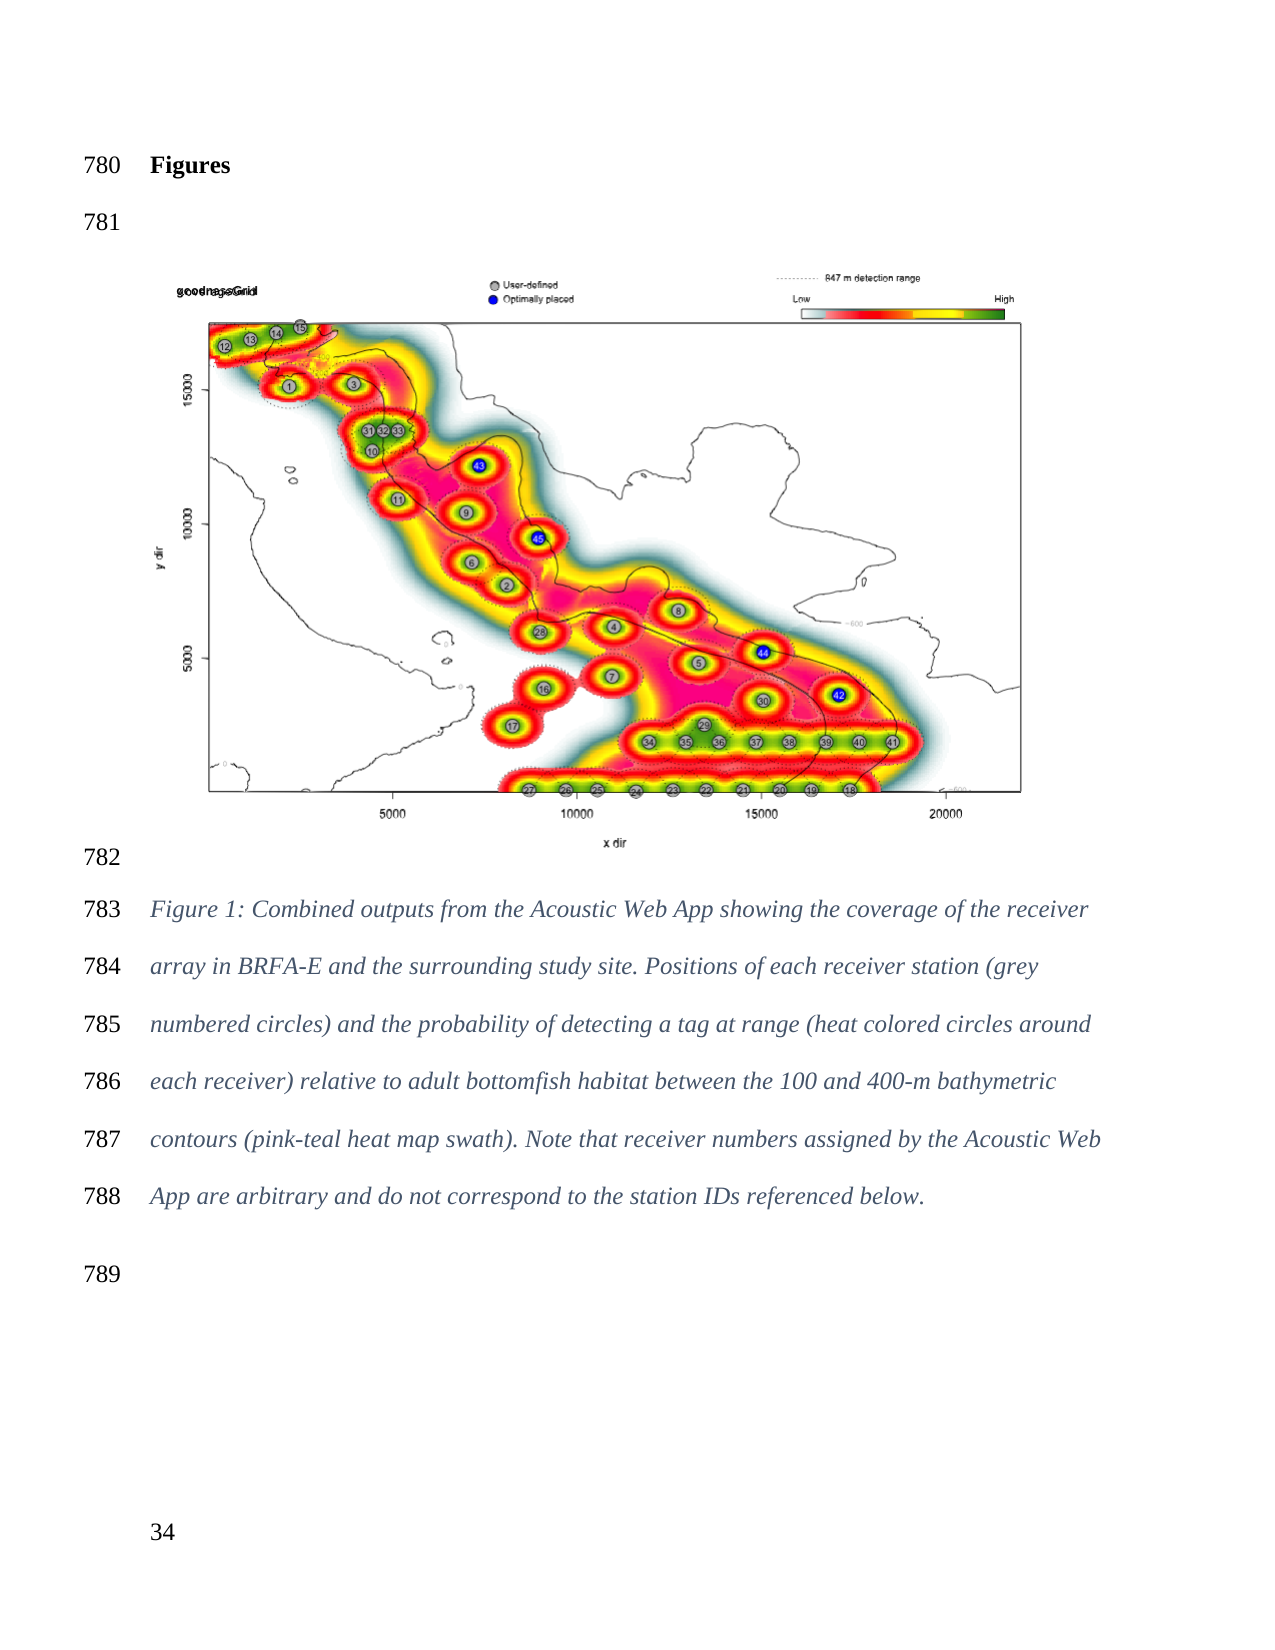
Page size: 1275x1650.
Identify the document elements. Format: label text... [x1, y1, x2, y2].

text Figure 1: Combined outputs from the Acoustic Web App showing the coverage of the receiver array in BRFA-E and the surrounding study site. Positions of each receiver station (grey numbered circles) and the probability of detecting a tag at range (heat colored circles around each receiver) relative to adult bottomfish habitat between the 100 and 400-m bathymetric contours (pink-teal heat map swath). Note that receiver numbers assigned by the Acoustic Web App are arbitrary and do not correspond to the station IDs referenced below. [150, 894, 1125, 1210]
picture [150, 265, 1050, 865]
text Figures [150, 150, 1125, 179]
